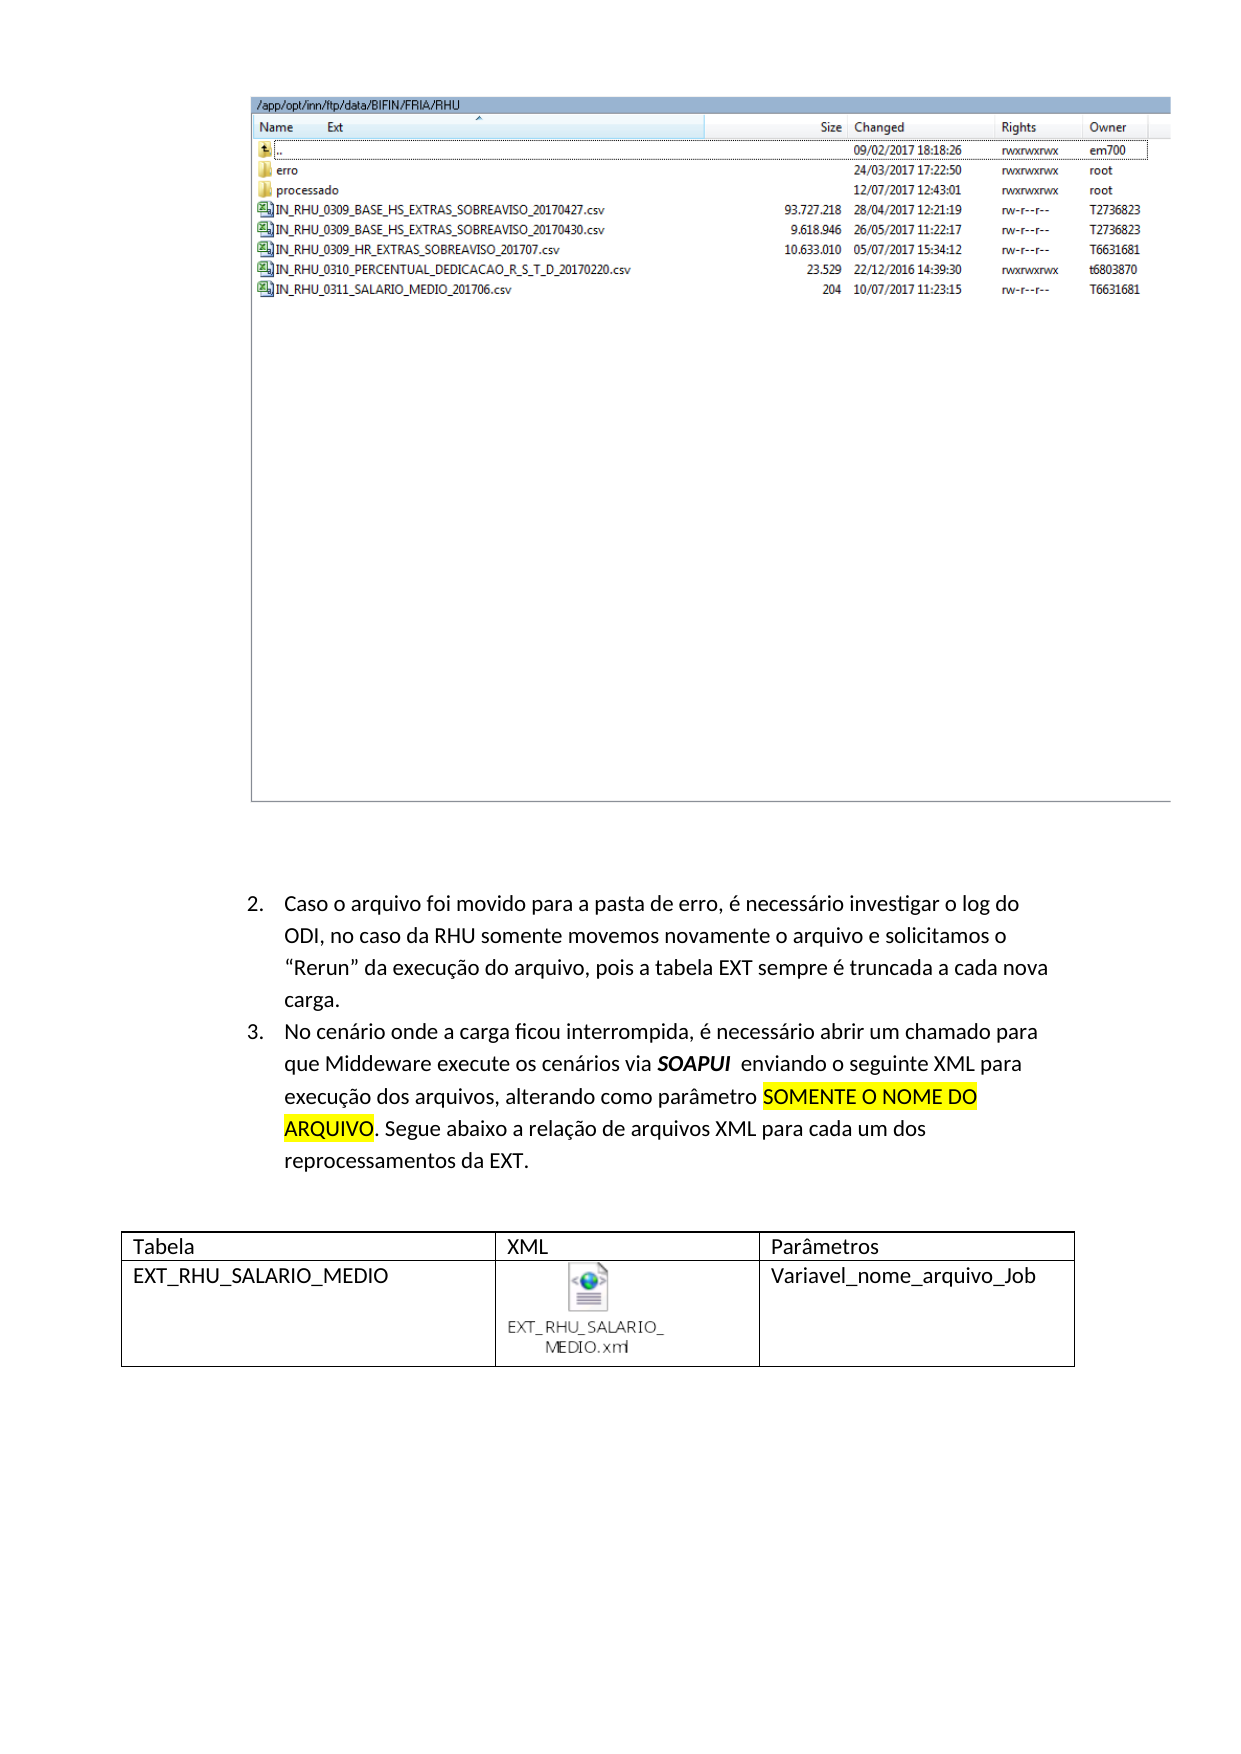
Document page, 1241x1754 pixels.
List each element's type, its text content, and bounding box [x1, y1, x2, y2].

table_cell Variavel_nome_arquivo_Job [760, 1261, 1074, 1366]
list No cenário onde a carga ficou interrompida, é necessário abrir um chamado para que Middeware execute os cenários via SOAPUI enviando o seguinte XML para execução dos arquivos, alterando como parâmetro SOMENTE O NOME DO ARQUIVO. Segue abaixo a relação de arquivos XML para cada um dos reprocessamentos da EXT. [247, 1017, 1063, 1174]
table_header XML [496, 1233, 759, 1260]
list Caso o arquivo foi movido para a pasta de erro, é necessário investigar o log do ODI, no caso da RHU somente movemos novamente o arquivo e solicitamos o “Rerun” da execução do arquivo, pois a tabela EXT sempre é truncada a cada nova carga. [247, 889, 1063, 1013]
table_cell [496, 1261, 759, 1366]
table_cell EXT_RHU_SALARIO_MEDIO [122, 1261, 495, 1366]
picture [250, 96, 1171, 803]
table_header Parâmetros [760, 1233, 1074, 1260]
table_header Tabela [122, 1233, 495, 1260]
